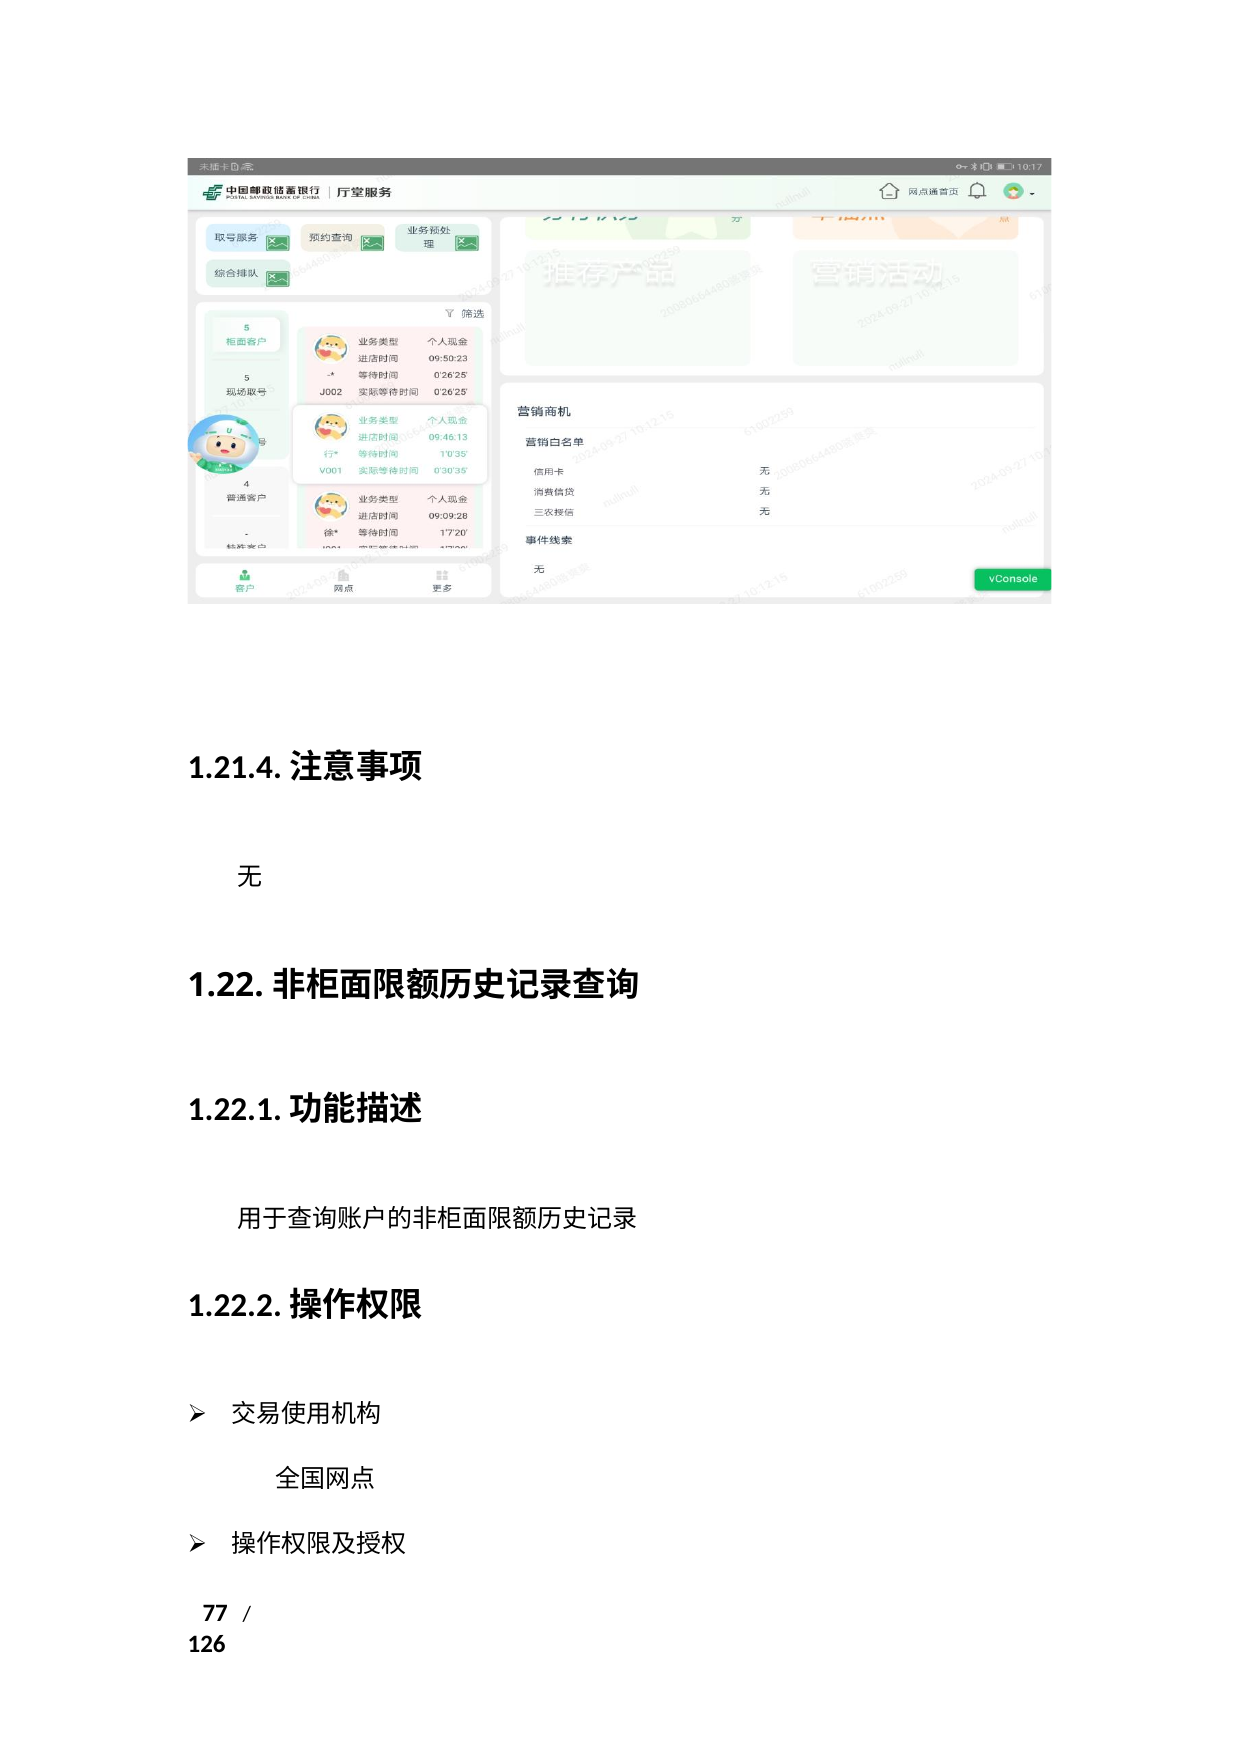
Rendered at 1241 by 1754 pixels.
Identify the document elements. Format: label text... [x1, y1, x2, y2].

text 无 [187, 842, 1053, 907]
picture [187, 158, 1052, 604]
list 操作权限及授权 [187, 1509, 1053, 1574]
subtitle 功能描述 [187, 1074, 1053, 1139]
text 全国网点 [187, 1444, 1053, 1509]
list 交易使用机构 [187, 1379, 1053, 1444]
subtitle 注意事项 [187, 732, 1053, 797]
subtitle 操作权限 [187, 1269, 1053, 1334]
subtitle 非柜面限额历史记录查询 [187, 950, 1053, 1015]
text 用于查询账户的非柜面限额历史记录 [187, 1184, 1053, 1249]
